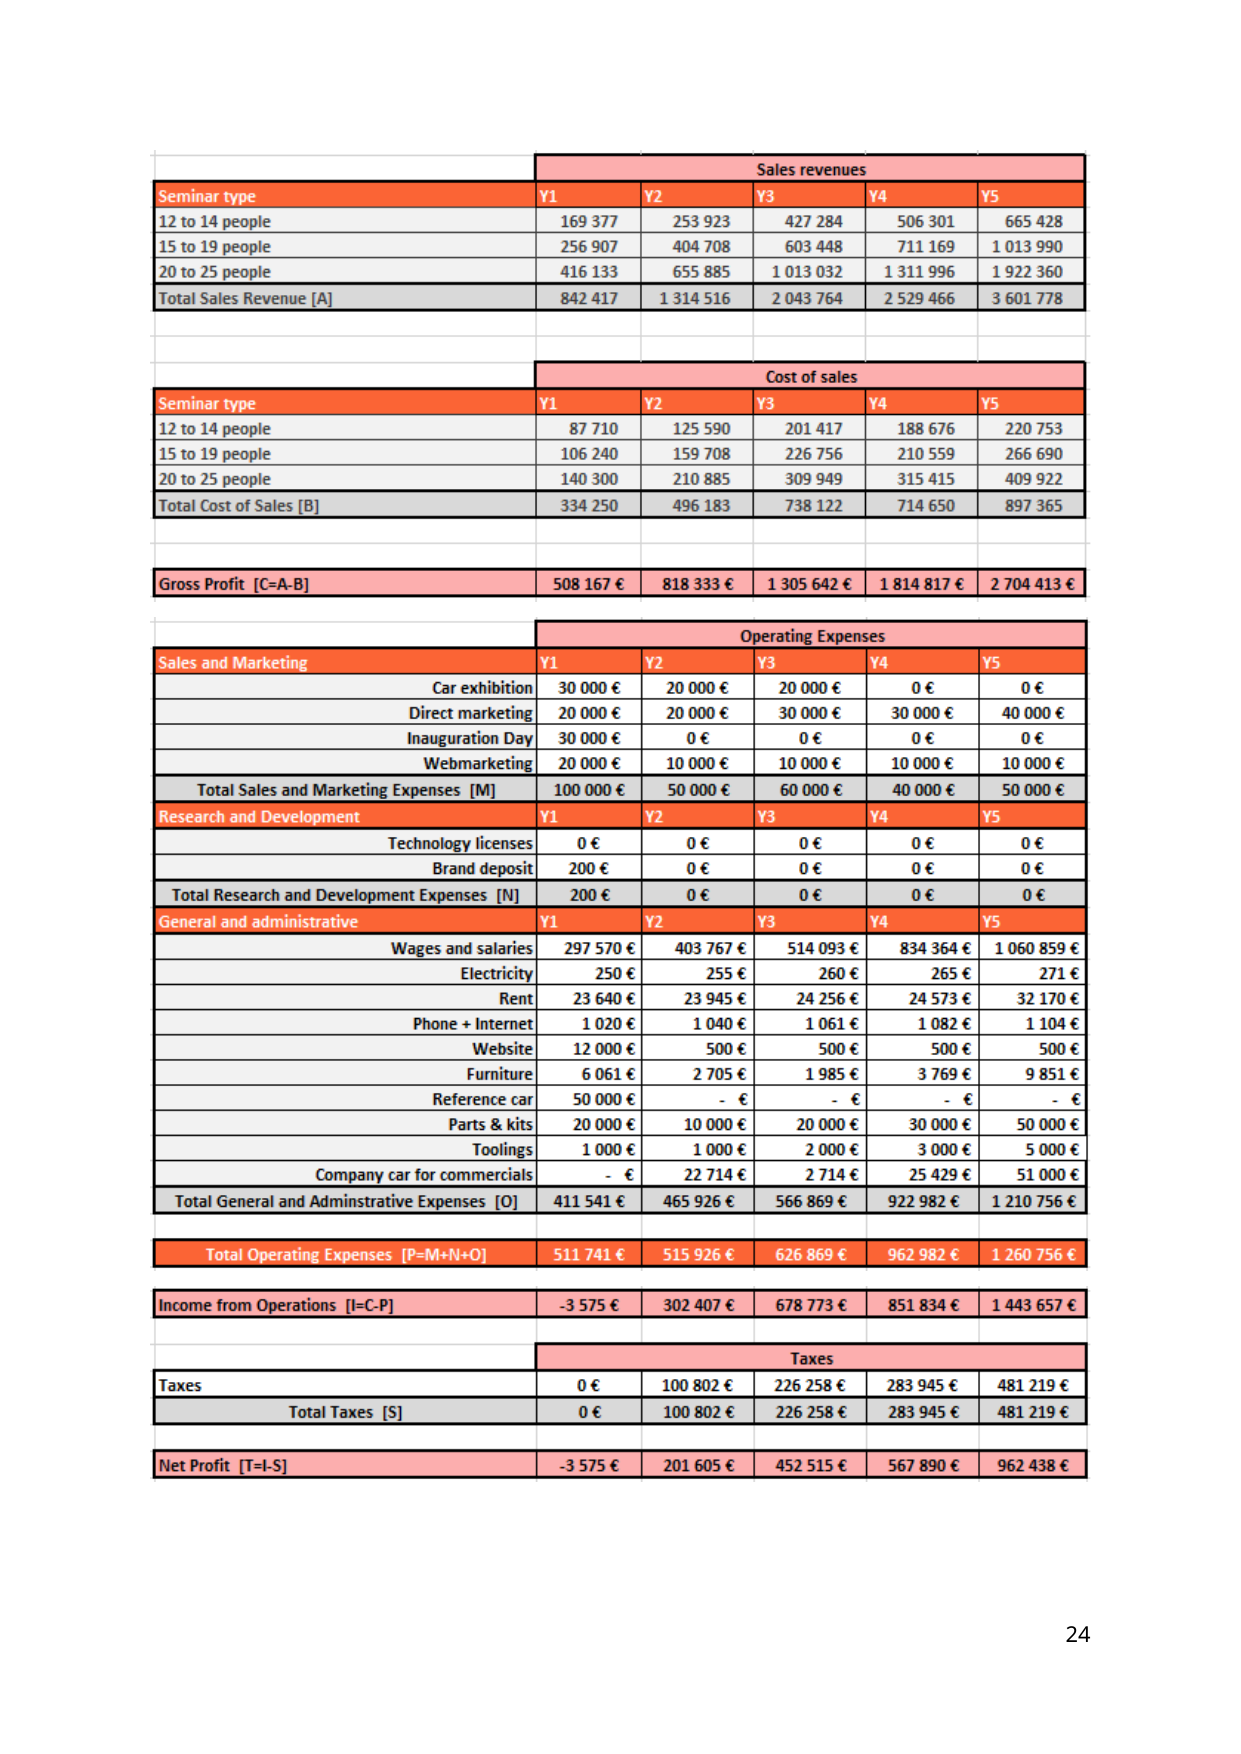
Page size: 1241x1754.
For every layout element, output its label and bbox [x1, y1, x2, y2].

picture [150, 150, 1091, 602]
picture [150, 617, 1091, 1271]
picture [150, 1286, 1091, 1482]
